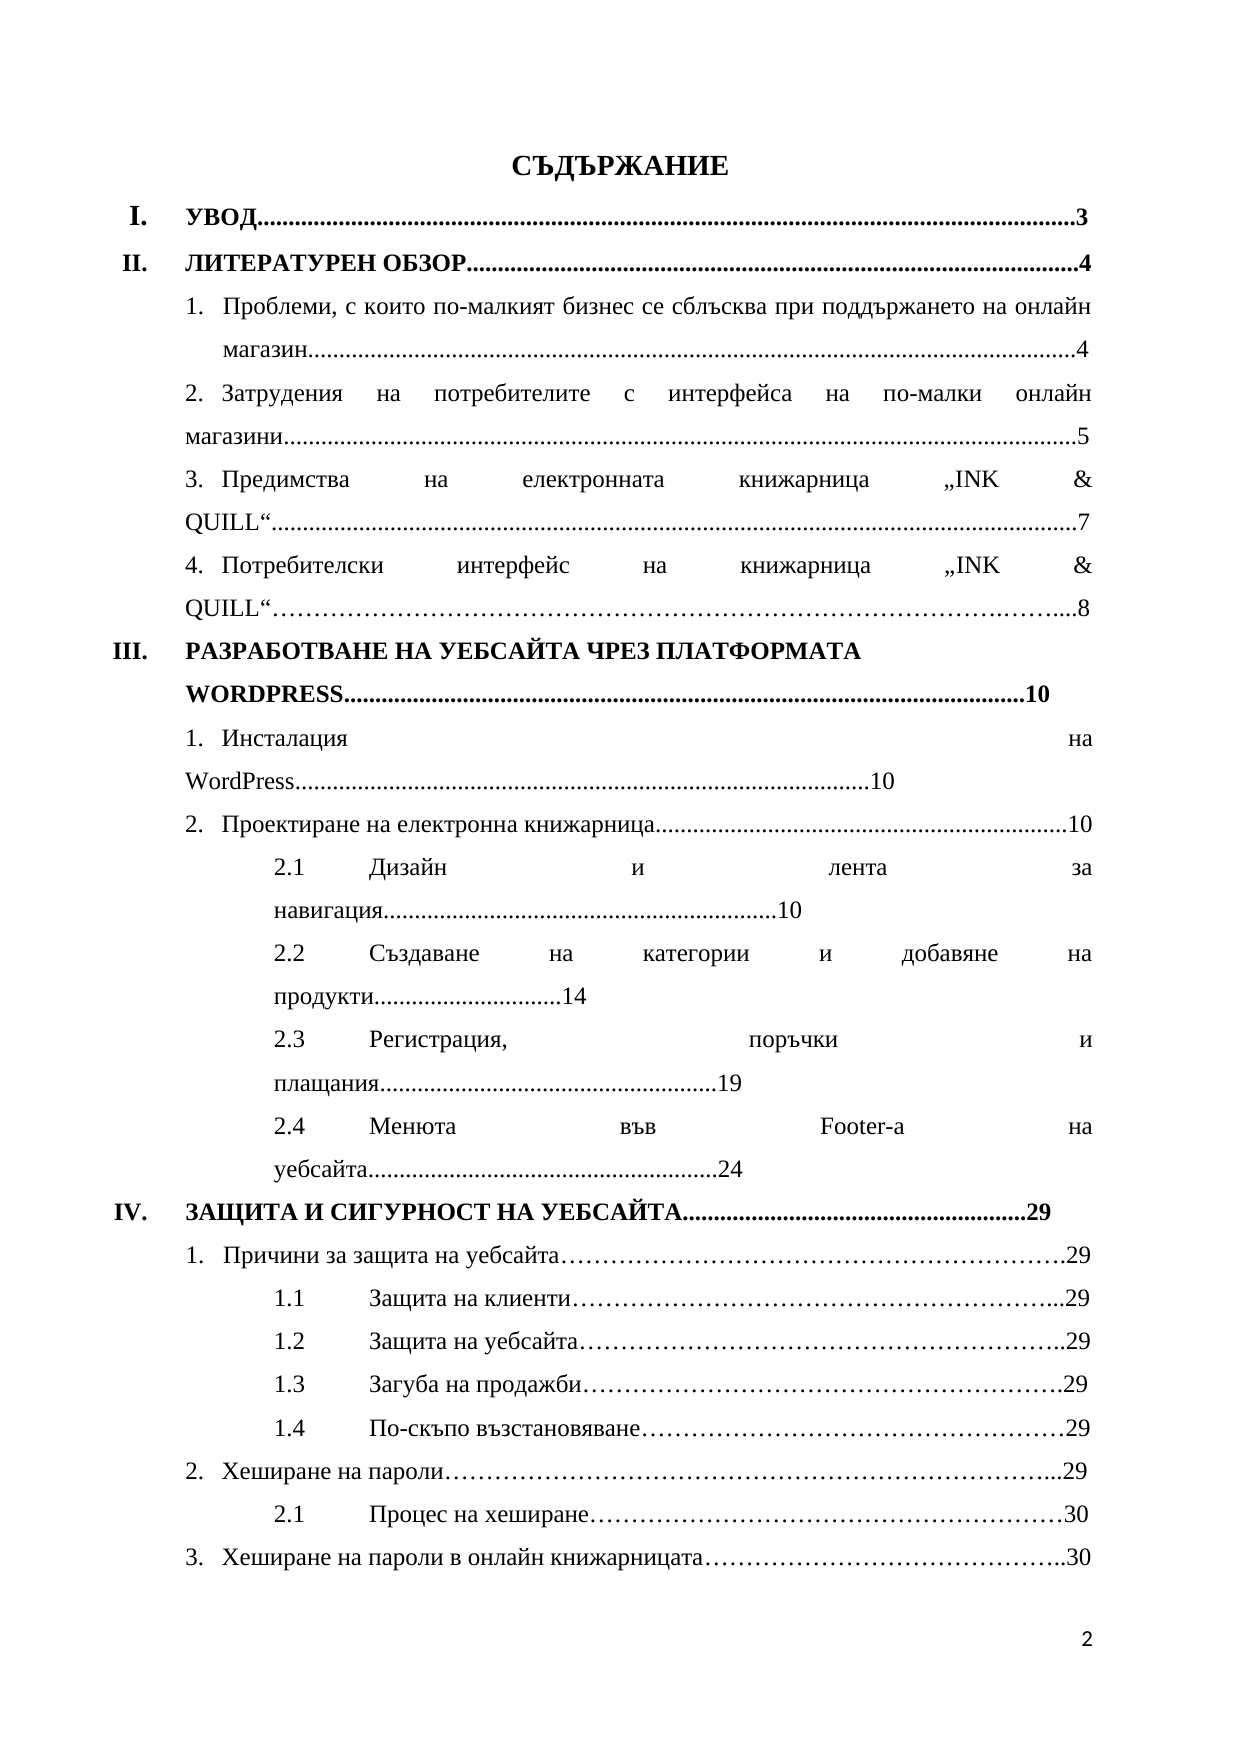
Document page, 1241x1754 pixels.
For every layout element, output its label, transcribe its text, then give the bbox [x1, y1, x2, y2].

list Потребителски интерфейс на книжарница „INK & QUILL“…………………………………………………………………………….……....8 [185, 550, 1093, 622]
list Затрудения на потребителите с интерфейса на по-малки онлайн магазини...............................................................................................................................5 [185, 378, 1093, 449]
list Процес на хеширане…………………………………………………30 [274, 1499, 1093, 1528]
list ЗАЩИТА И СИГУРНОСТ НА УЕБСАЙТА.......................................................29 [148, 1197, 1093, 1226]
list Проблеми, с които по-малкият бизнес се сблъсква при поддържането на онлайн магазин...........................................................................................................................4 [185, 291, 1093, 363]
list Защита на клиенти…………………………………………………...29 [274, 1283, 1093, 1312]
text СЪДЪРЖАНИЕ [148, 148, 1093, 181]
list Защита на уебсайта…………………………………………………..29 [274, 1326, 1093, 1355]
list Създаване на категории и добавяне на продукти..............................14 [274, 938, 1093, 1010]
list Менюта във Footer-a на уебсайта........................................................24 [274, 1111, 1093, 1183]
list Инсталация на WordPress............................................................................................10 [185, 723, 1093, 794]
list Хеширане на пароли в онлайн книжарницата……………………………………..30 [185, 1542, 1093, 1571]
list Причини за защита на уебсайта…………………………………………………….29 [185, 1240, 1093, 1269]
list Предимства на електронната книжарница „INK & QUILL“.................................................................................................................................7 [185, 464, 1093, 536]
list По-скъпо възстановяване……………………………………………29 [274, 1413, 1093, 1441]
list Проектиране на електронна книжарница..................................................................10 [185, 809, 1093, 838]
list Загуба на продажби………………………………………………….29 [274, 1369, 1093, 1398]
list Дизайн и лента за навигация...............................................................10 [274, 852, 1093, 924]
list Хеширане на пароли………………………………………………………………...29 [185, 1456, 1093, 1484]
list УВОД...................................................................................................................................3 [148, 198, 1093, 231]
list ЛИТЕРАТУРЕН ОБЗОР..................................................................................................4 [148, 248, 1093, 277]
list РАЗРАБОТВАНЕ НА УЕБСАЙТА ЧРЕЗ ПЛАТФОРМАТА WORDPRESS.............................................................................................................10 [148, 636, 1093, 708]
list Регистрация, поръчки и плащания......................................................19 [274, 1024, 1093, 1096]
